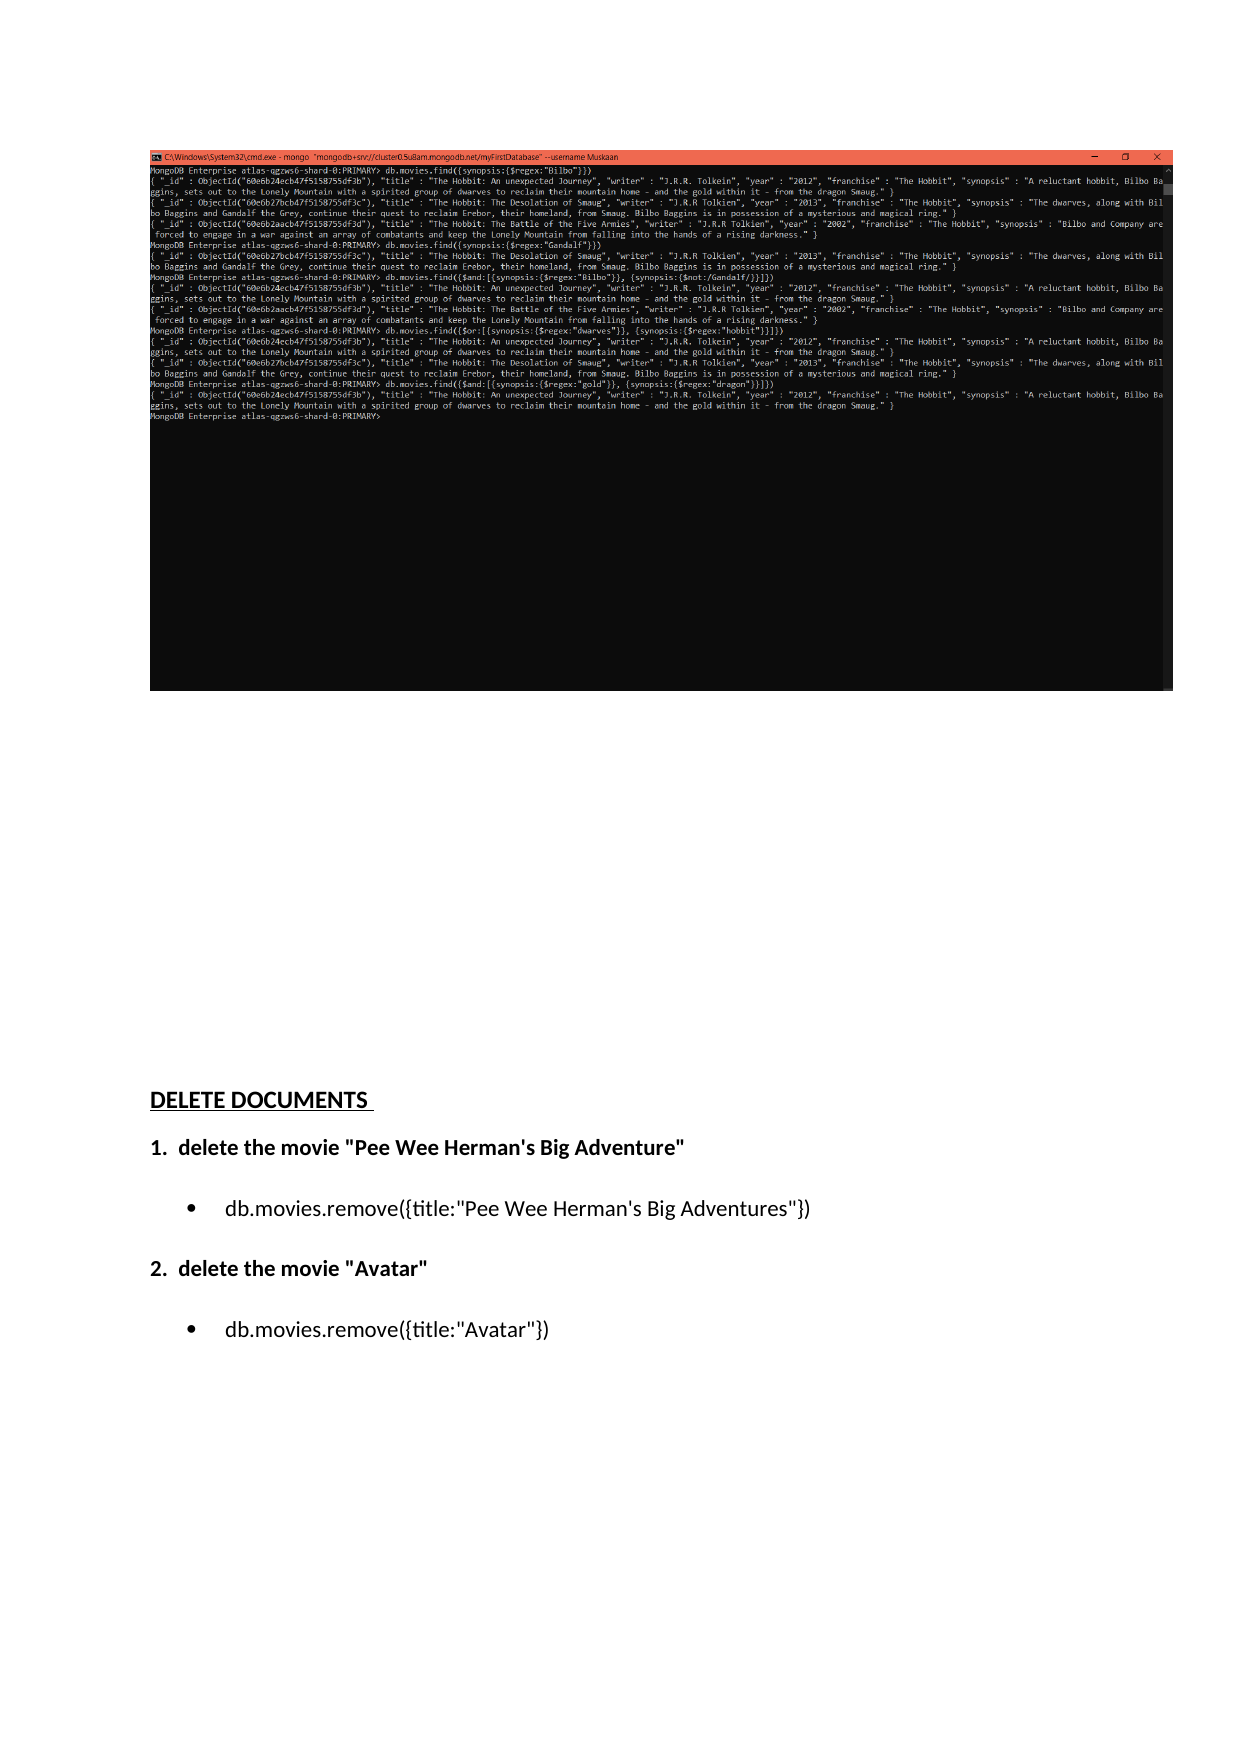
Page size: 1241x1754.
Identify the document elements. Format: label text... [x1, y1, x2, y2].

list db.movies.remove({title:"Avatar"}) [187, 1315, 1090, 1343]
list delete the movie "Pee Wee Herman's Big Adventure" [150, 1133, 1090, 1161]
list delete the movie "Avatar" [150, 1254, 1090, 1282]
list db.movies.remove({title:"Pee Wee Herman's Big Adventures"}) [187, 1194, 1090, 1222]
text DELETE DOCUMENTS [150, 1084, 1090, 1114]
picture [150, 150, 1173, 691]
